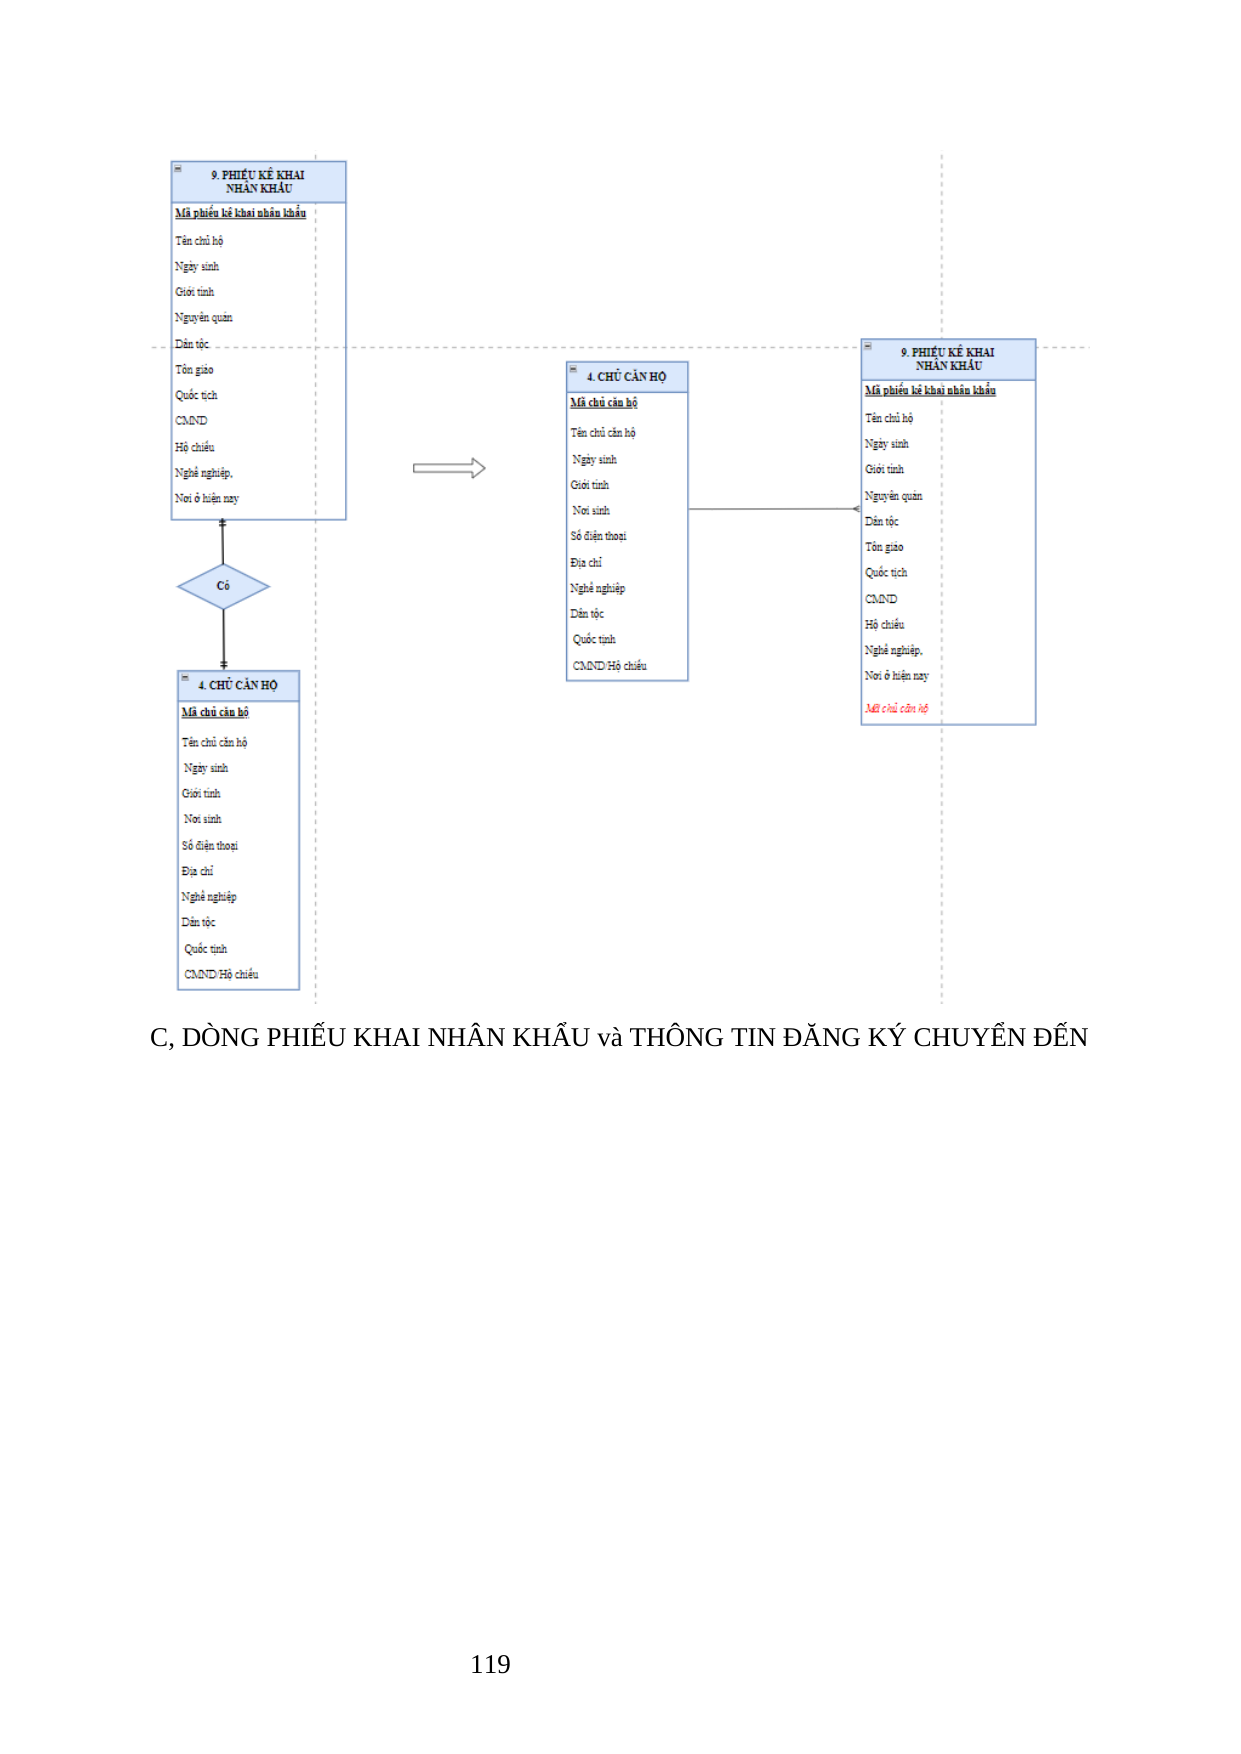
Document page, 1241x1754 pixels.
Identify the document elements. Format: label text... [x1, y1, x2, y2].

picture [150, 150, 1090, 1004]
text C, DÒNG PHIẾU KHAI NHÂN KHẨU và THÔNG TIN ĐĂNG KÝ CHUYỂN ĐẾN [150, 1021, 1090, 1052]
